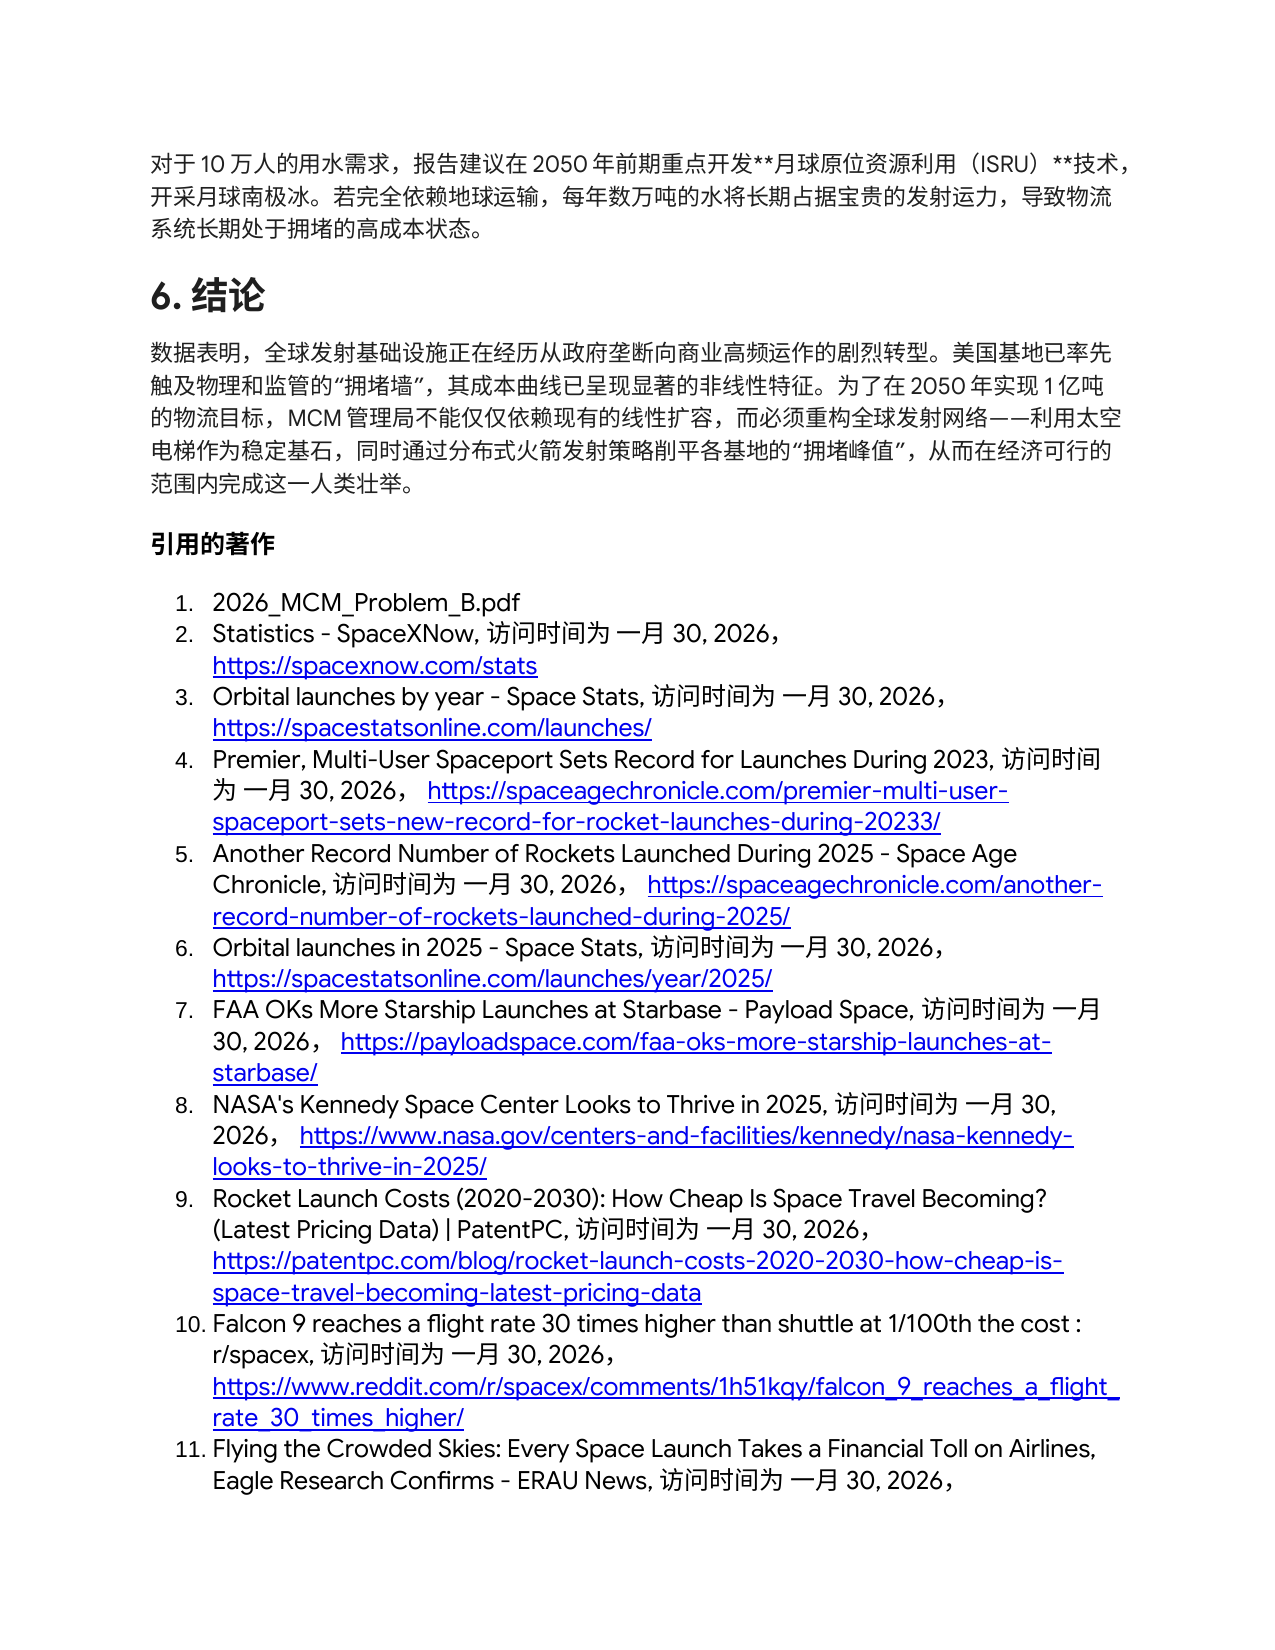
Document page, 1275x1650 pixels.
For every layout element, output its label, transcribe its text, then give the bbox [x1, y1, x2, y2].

list Statistics - SpaceXNow, 访问时间为 一月 30, 2026， https://spacexnow.com/stats [175, 618, 1125, 681]
list Rocket Launch Costs (2020-2030): How Cheap Is Space Travel Becoming? (Latest Pricing Data) | PatentPC, 访问时间为 一月 30, 2026， https://patentpc.com/blog/rocket-launch-costs-2020-2030-how-cheap-is-space-travel-becoming-latest-pricing-data [175, 1183, 1125, 1308]
subtitle 6. 结论 [150, 273, 1125, 320]
list Falcon 9 reaches a flight rate 30 times higher than shuttle at 1/100th the cost : r/spacex, 访问时间为 一月 30, 2026， https://www.reddit.com/r/spacex/comments/1h51kqy/falcon_9_reaches_a_flight_rate_30_times_higher/ [175, 1308, 1125, 1434]
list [175, 1434, 1125, 1496]
list 2026_MCM_Problem_B.pdf [175, 587, 1125, 618]
list NASA's Kennedy Space Center Looks to Thrive in 2025, 访问时间为 一月 30, 2026， https://www.nasa.gov/centers-and-facilities/kennedy/nasa-kennedy-looks-to-thrive-in-2025/ [175, 1089, 1125, 1183]
text 数据表明，全球发射基础设施正在经历从政府垄断向商业高频运作的剧烈转型。美国基地已率先触及物理和监管的“拥堵墙”，其成本曲线已呈现显著的非线性特征。为了在2050年实现1亿吨的物流目标，MCM管理局不能仅仅依赖现有的线性扩容，而必须重构全球发射网络——利用太空电梯作为稳定基石，同时通过分布式火箭发射策略削平各基地的“拥堵峰值”，从而在经济可行的范围内完成这一人类壮举。 [150, 339, 1125, 499]
list Another Record Number of Rockets Launched During 2025 - Space Age Chronicle, 访问时间为 一月 30, 2026， https://spaceagechronicle.com/another-record-number-of-rockets-launched-during-2025/ [175, 838, 1125, 932]
list Orbital launches in 2025 - Space Stats, 访问时间为 一月 30, 2026， https://spacestatsonline.com/launches/year/2025/ [175, 932, 1125, 995]
text 对于10万人的用水需求，报告建议在2050年前期重点开发**月球原位资源利用（ISRU）**技术，开采月球南极冰。若完全依赖地球运输，每年数万吨的水将长期占据宝贵的发射运力，导致物流系统长期处于拥堵的高成本状态。 [150, 150, 1125, 244]
list FAA OKs More Starship Launches at Starbase - Payload Space, 访问时间为 一月 30, 2026， https://payloadspace.com/faa-oks-more-starship-launches-at-starbase/ [175, 995, 1125, 1089]
subtitle 引用的著作 [150, 529, 1125, 561]
list Premier, Multi-User Spaceport Sets Record for Launches During 2023, 访问时间为 一月 30, 2026， https://spaceagechronicle.com/premier-multi-user-spaceport-sets-new-record-for-rocket-launches-during-20233/ [175, 744, 1125, 838]
list Orbital launches by year - Space Stats, 访问时间为 一月 30, 2026， https://spacestatsonline.com/launches/ [175, 681, 1125, 744]
